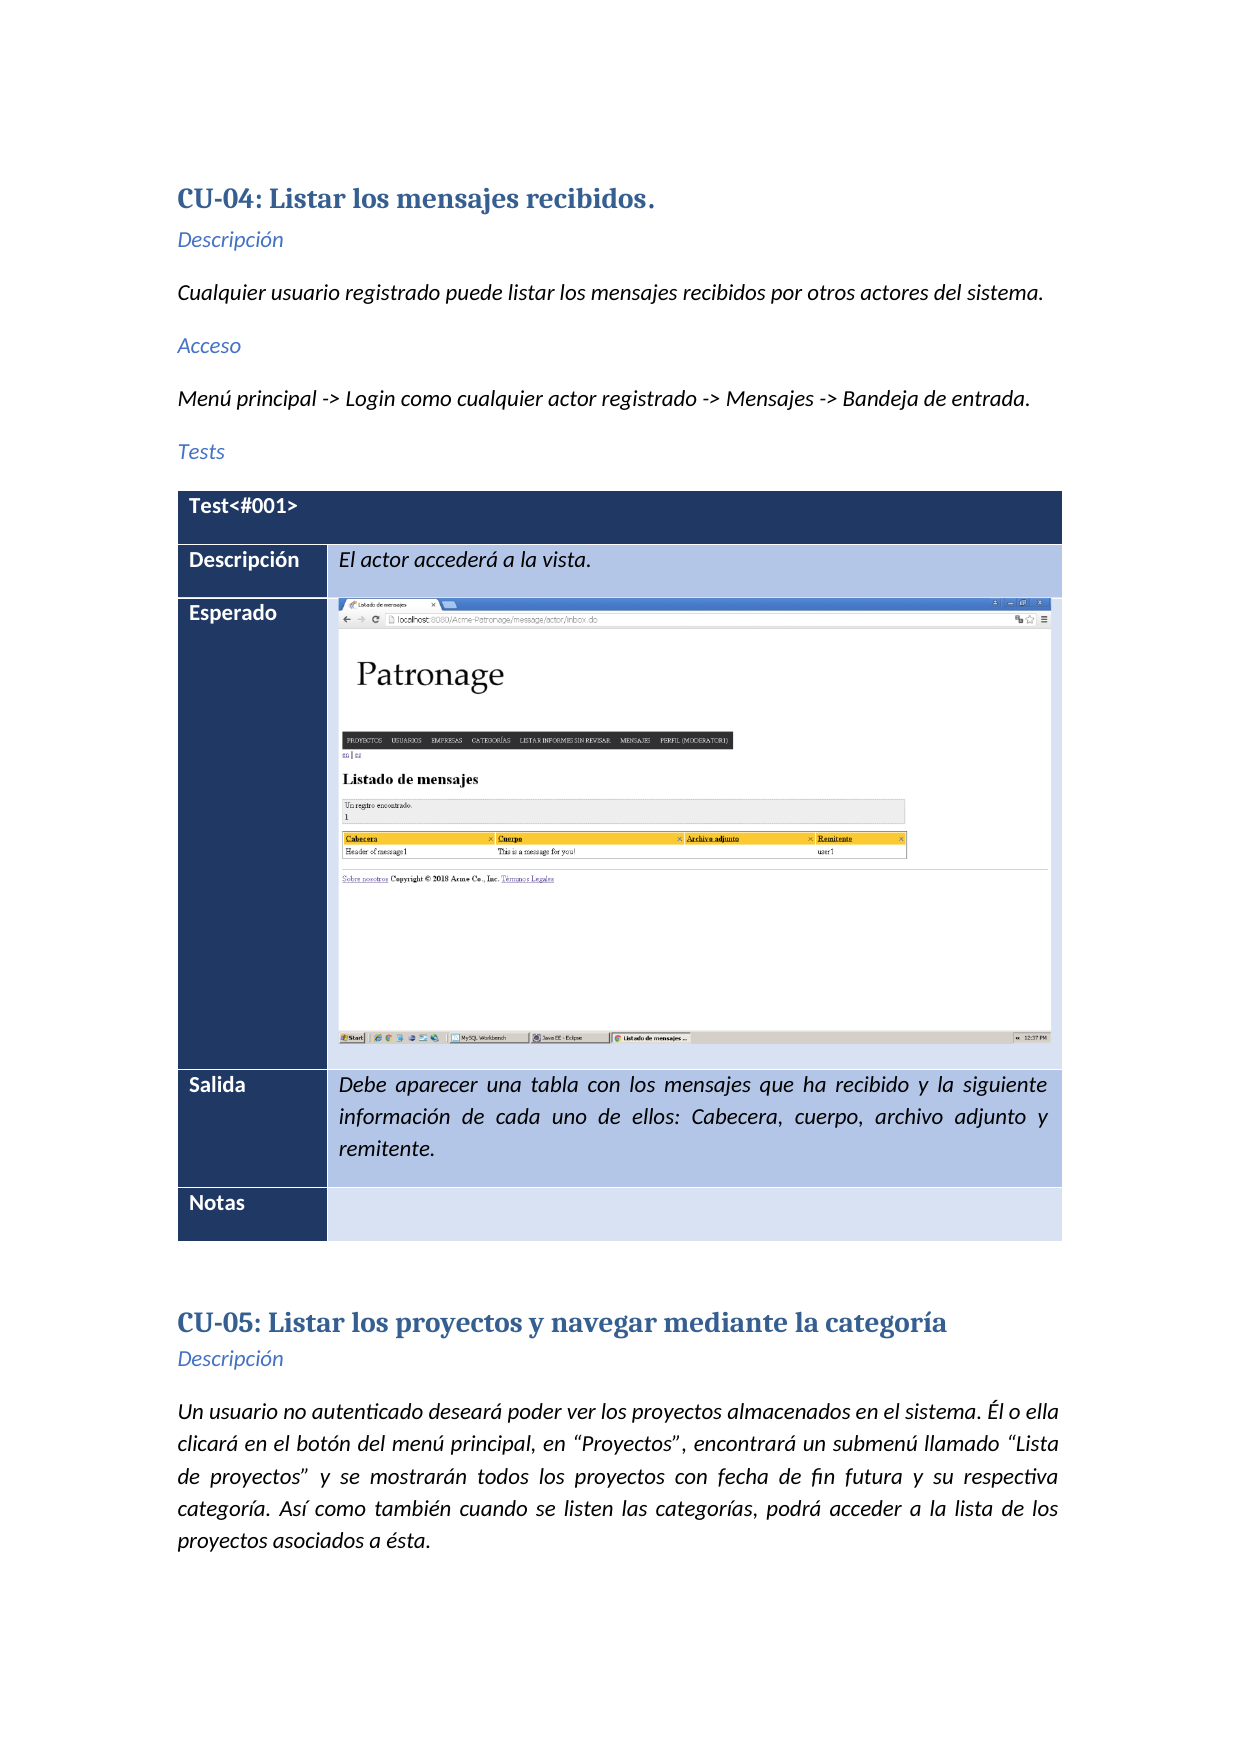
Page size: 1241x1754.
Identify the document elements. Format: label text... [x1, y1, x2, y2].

table_cell Esperado [178, 599, 327, 1069]
text Un usuario no autenticado deseará poder ver los proyectos almacenados en el sistema. Él o ella clicará en el botón del menú principal, en “Proyectos”, encontrará un submenú llamado “Lista de proyectos” y se mostrarán todos los proyectos con fecha de fin futura y su respectiva categoría. Así como también cuando se listen las categorías, podrá acceder a la lista de los proyectos asociados a ésta. [177, 1397, 1063, 1554]
table_cell Descripción [178, 545, 327, 597]
table_cell Debe aparecer una tabla con los mensajes que ha recibido y la siguiente información de cada uno de ellos: Cabecera, cuerpo, archivo adjunto y remitente. [328, 1070, 1062, 1187]
table_header Test<#001> [178, 491, 1062, 544]
text Acceso [177, 331, 1063, 359]
table_cell Notas [178, 1188, 327, 1241]
table_cell Salida [178, 1070, 327, 1187]
table_cell [328, 1188, 1062, 1241]
table_cell [328, 599, 1062, 1069]
text Menú principal -> Login como cualquier actor registrado -> Mensajes -> Bandeja de entrada. [177, 384, 1063, 412]
text Cualquier usuario registrado puede listar los mensajes recibidos por otros actores del sistema. [177, 278, 1063, 306]
text CU-05: Listar los proyectos y navegar mediante la categoría [177, 1306, 1063, 1339]
table_cell El actor accederá a la vista. [328, 545, 1062, 597]
text Descripción [177, 225, 1063, 253]
picture [338, 598, 1052, 1044]
text Descripción [177, 1344, 1063, 1372]
text Tests [177, 437, 1063, 465]
text CU-04: Listar los mensajes recibidos. [177, 173, 1063, 218]
